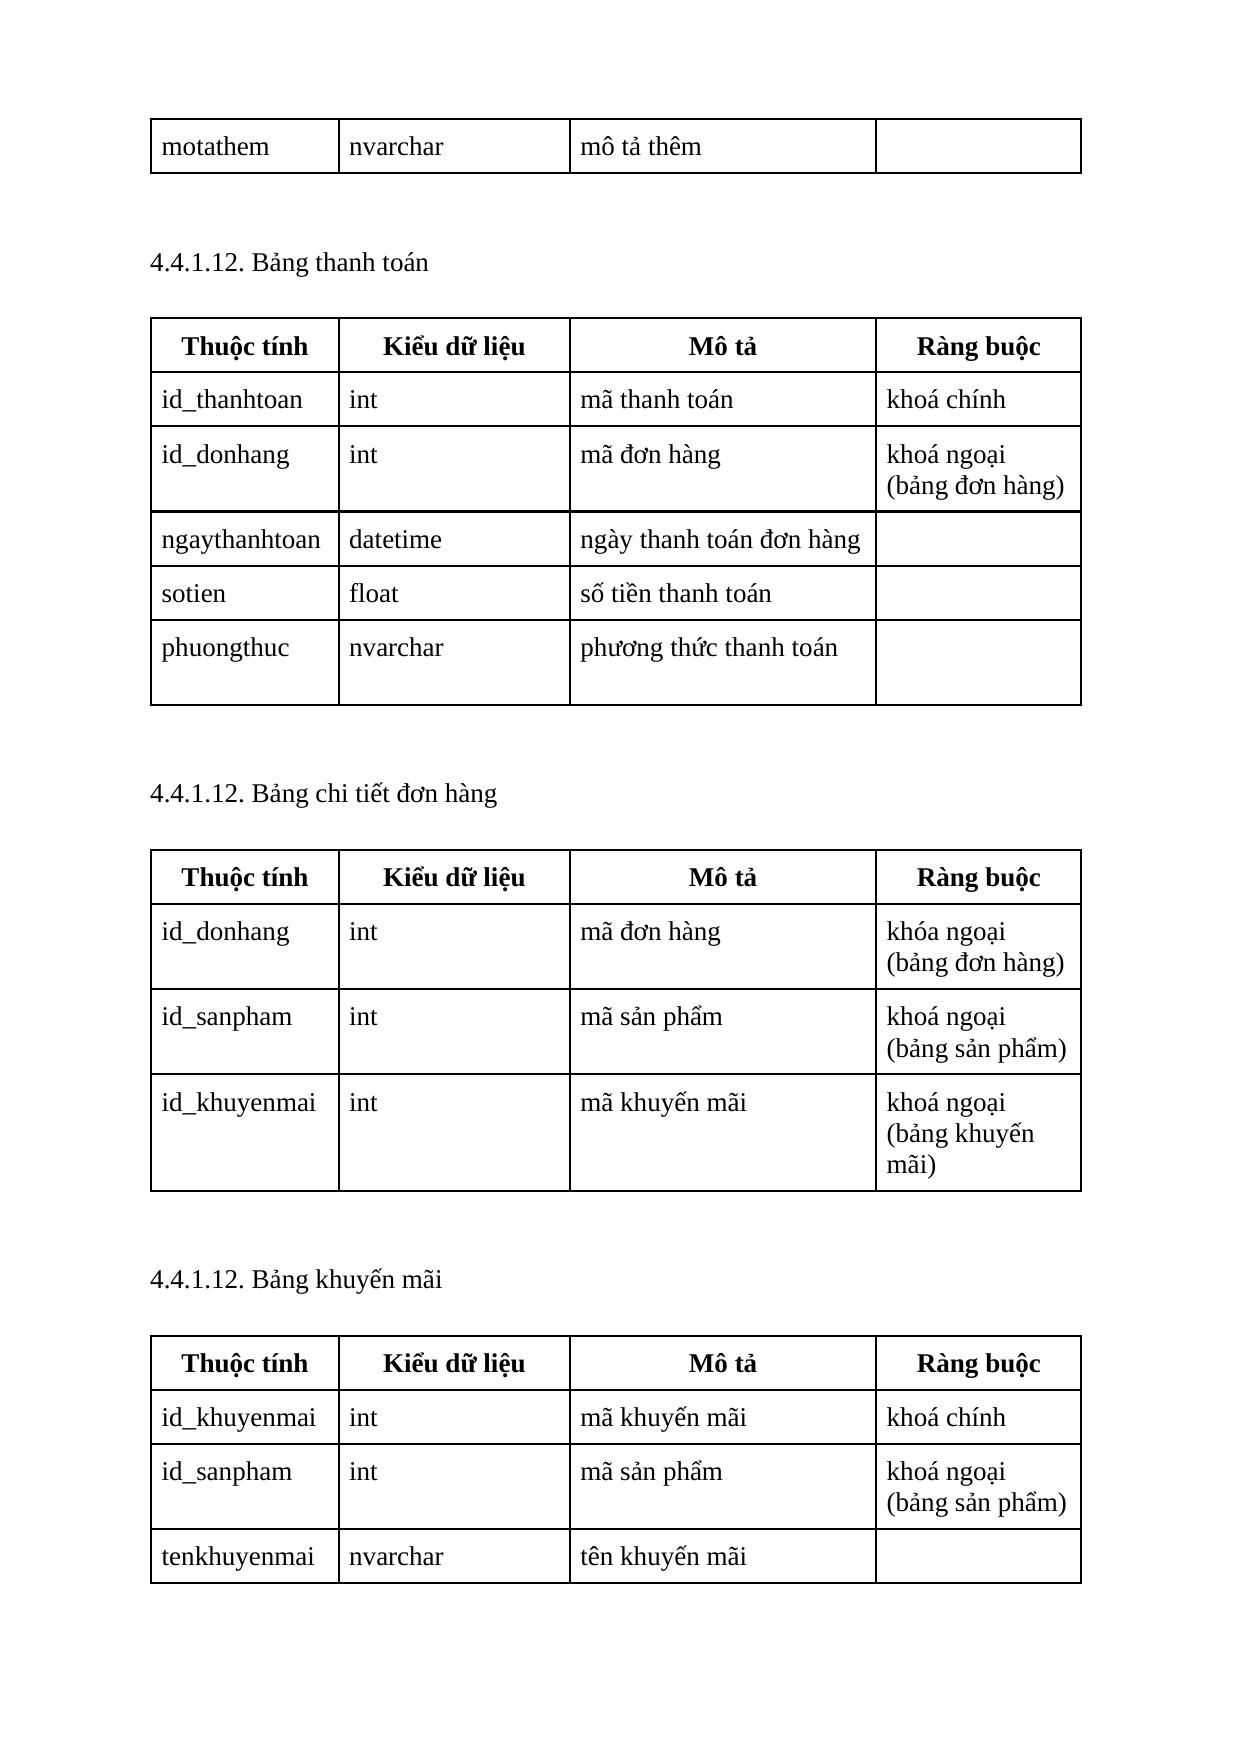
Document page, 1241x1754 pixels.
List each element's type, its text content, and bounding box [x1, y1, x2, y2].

table_cell int [340, 1391, 569, 1443]
table_cell int [340, 1075, 569, 1189]
table_cell int [340, 1445, 569, 1528]
table_cell [877, 513, 1080, 564]
table_cell [877, 1530, 1080, 1582]
table_header Kiểu dữ liệu [340, 319, 569, 371]
table_cell mã sản phẩm [571, 990, 875, 1073]
table_cell khoá ngoại (bảng sản phẩm) [877, 990, 1080, 1073]
table_cell ngaythanhtoan [152, 513, 338, 564]
text 4.4.1.12. Bảng khuyến mãi [150, 1263, 1080, 1294]
table_cell id_thanhtoan [152, 373, 338, 425]
table_cell id_sanpham [152, 990, 338, 1073]
table_cell motathem [152, 120, 338, 172]
table_cell khóa ngoại (bảng đơn hàng) [877, 905, 1080, 988]
table_cell mã đơn hàng [571, 427, 875, 510]
table_header Ràng buộc [877, 1337, 1080, 1389]
table_header Mô tả [571, 1337, 875, 1389]
table_cell tên khuyến mãi [571, 1530, 875, 1582]
table_cell phuongthuc [152, 621, 338, 704]
table_cell mã đơn hàng [571, 905, 875, 988]
table_cell id_khuyenmai [152, 1075, 338, 1189]
table_cell mô tả thêm [571, 120, 875, 172]
table_cell id_sanpham [152, 1445, 338, 1528]
table_header Kiểu dữ liệu [340, 1337, 569, 1389]
table_cell [877, 567, 1080, 618]
table_cell int [340, 373, 569, 425]
table_header Kiểu dữ liệu [340, 851, 569, 903]
table_cell datetime [340, 513, 569, 564]
text 4.4.1.12. Bảng chi tiết đơn hàng [150, 777, 1080, 808]
table_cell id_khuyenmai [152, 1391, 338, 1443]
table_cell [877, 120, 1080, 172]
table_cell int [340, 427, 569, 510]
table_header Ràng buộc [877, 851, 1080, 903]
table_cell mã khuyến mãi [571, 1075, 875, 1189]
text 4.4.1.12. Bảng thanh toán [150, 246, 1080, 277]
table_cell khoá chính [877, 1391, 1080, 1443]
table_cell id_donhang [152, 427, 338, 510]
table_cell khoá ngoại (bảng sản phẩm) [877, 1445, 1080, 1528]
table_cell sotien [152, 567, 338, 618]
table_header Thuộc tính [152, 1337, 338, 1389]
table_cell mã khuyến mãi [571, 1391, 875, 1443]
table_header Mô tả [571, 319, 875, 371]
table_cell tenkhuyenmai [152, 1530, 338, 1582]
table_header Mô tả [571, 851, 875, 903]
table_cell phương thức thanh toán [571, 621, 875, 704]
table_cell mã sản phẩm [571, 1445, 875, 1528]
table_cell khoá ngoại (bảng khuyến mãi) [877, 1075, 1080, 1189]
table_cell nvarchar [340, 621, 569, 704]
table_cell số tiền thanh toán [571, 567, 875, 618]
table_cell nvarchar [340, 1530, 569, 1582]
table_cell int [340, 905, 569, 988]
table_cell id_donhang [152, 905, 338, 988]
table_cell ngày thanh toán đơn hàng [571, 513, 875, 564]
table_cell [877, 621, 1080, 704]
table_cell khoá ngoại (bảng đơn hàng) [877, 427, 1080, 510]
table_header Thuộc tính [152, 319, 338, 371]
table_header Ràng buộc [877, 319, 1080, 371]
table_cell khoá chính [877, 373, 1080, 425]
table_cell nvarchar [340, 120, 569, 172]
table_cell float [340, 567, 569, 618]
table_cell mã thanh toán [571, 373, 875, 425]
table_header Thuộc tính [152, 851, 338, 903]
table_cell int [340, 990, 569, 1073]
